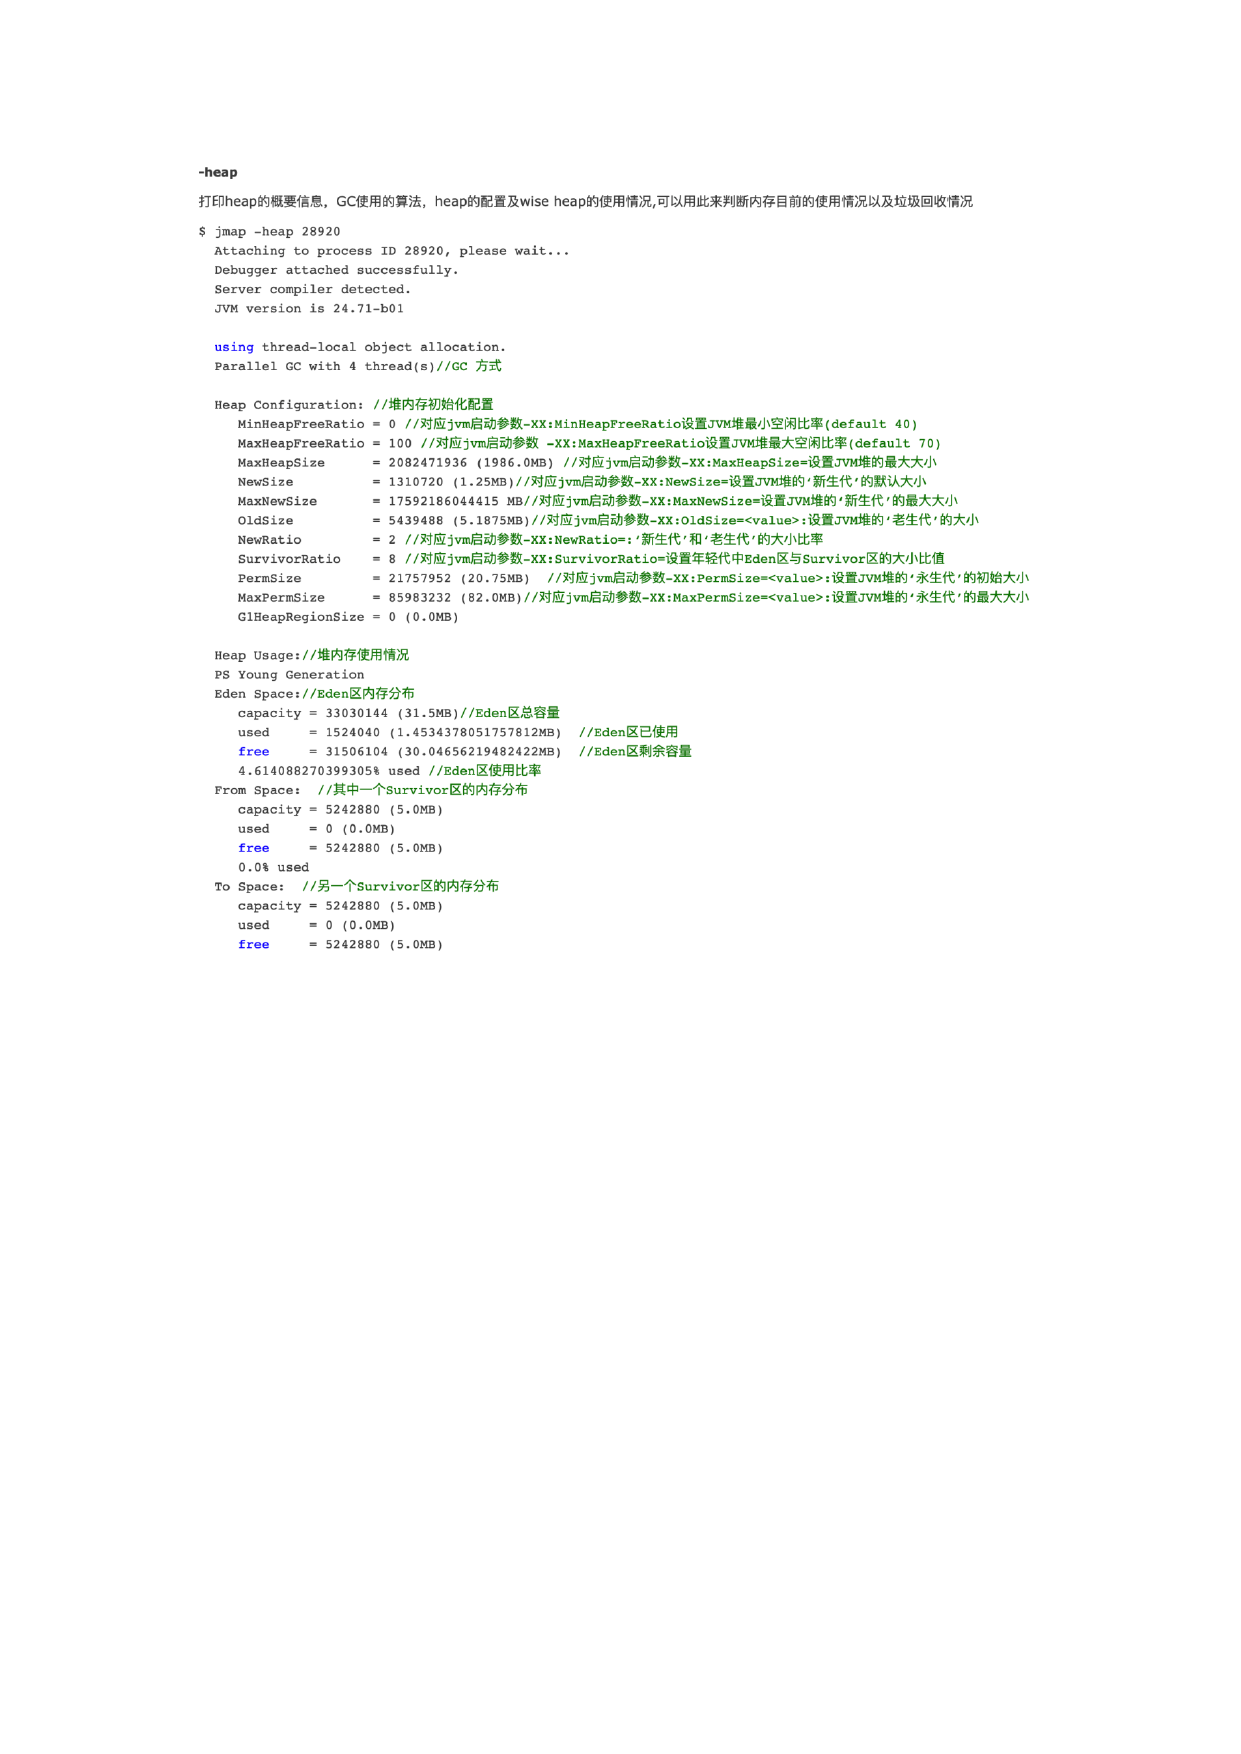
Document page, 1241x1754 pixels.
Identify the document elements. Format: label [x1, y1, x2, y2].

picture [187, 162, 1050, 953]
